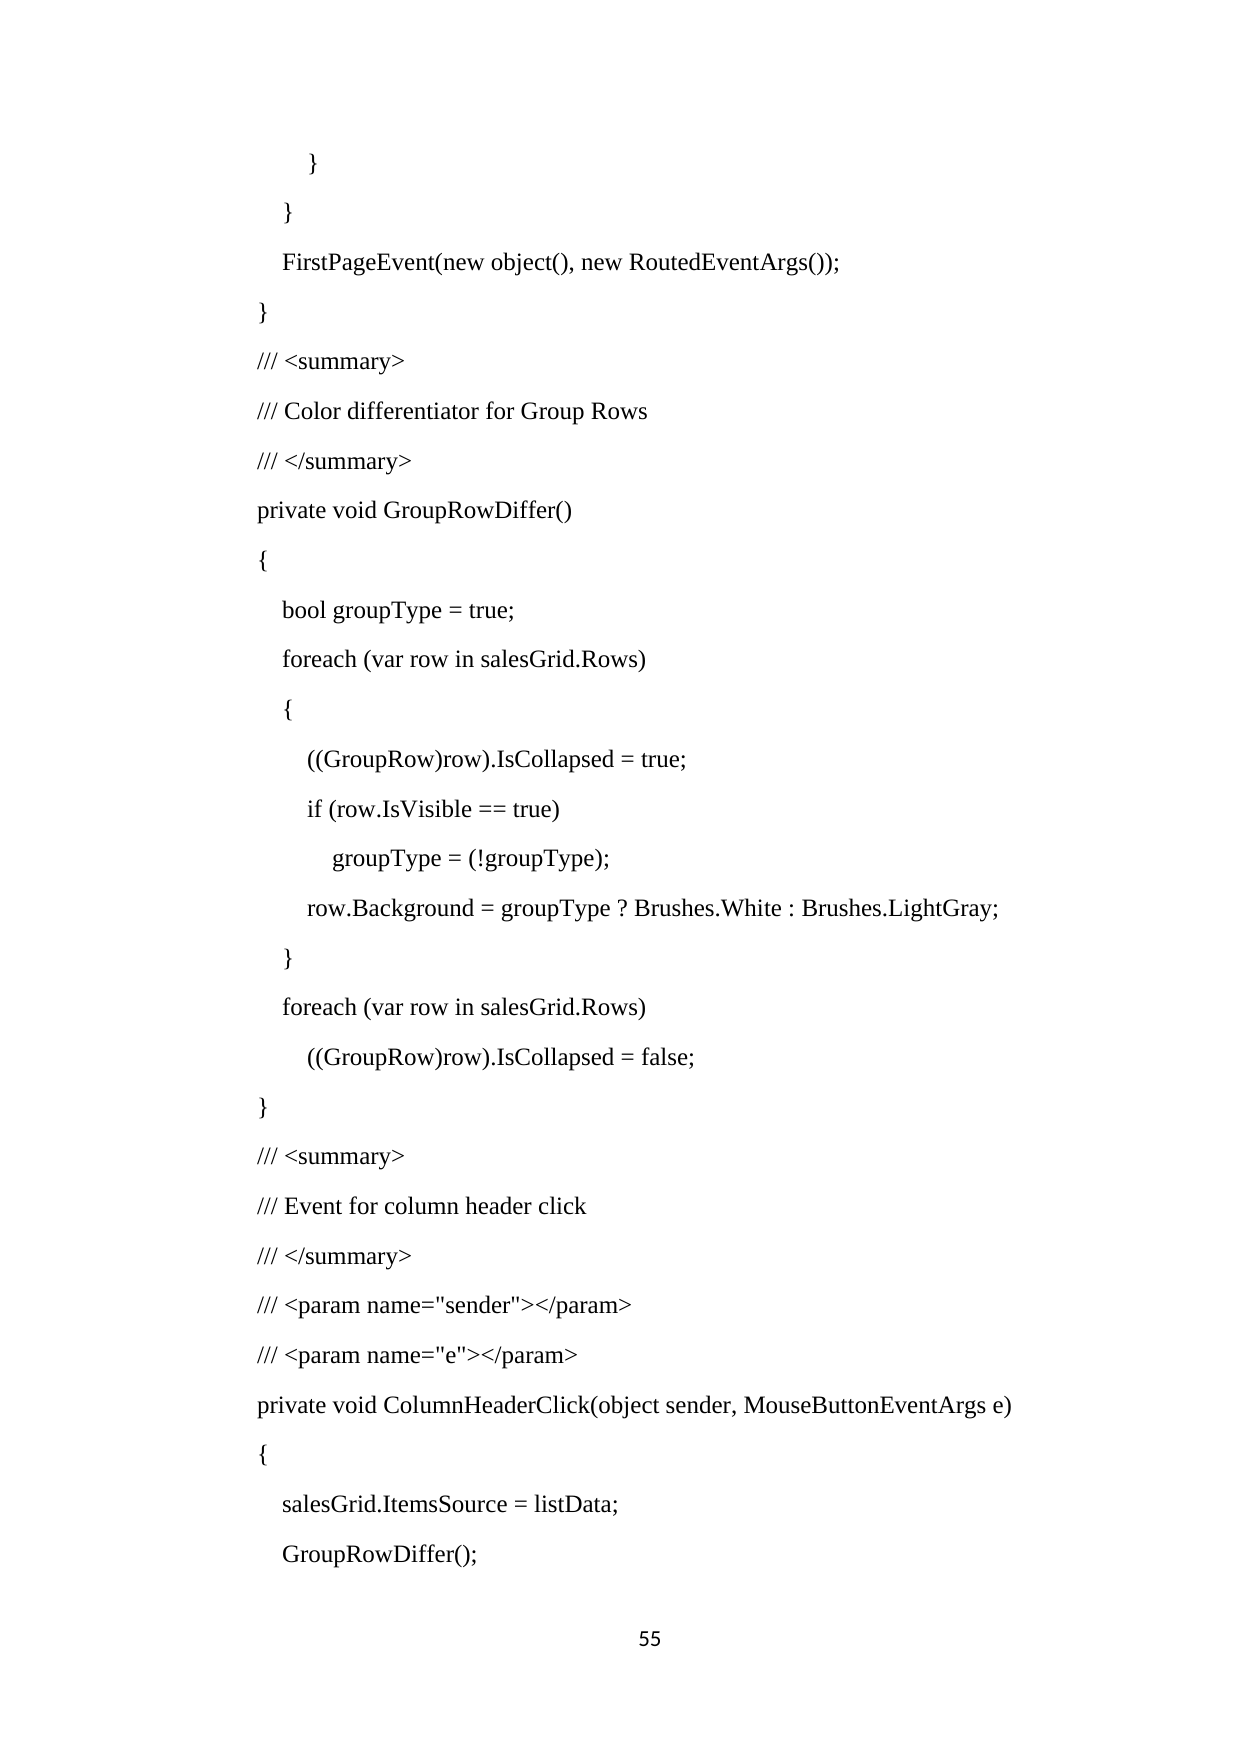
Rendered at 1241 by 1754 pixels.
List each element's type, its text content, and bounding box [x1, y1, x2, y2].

text /// </summary> [207, 446, 1092, 474]
text ((GroupRow)row).IsCollapsed = true; [207, 744, 1092, 773]
text private void GroupRowDiffer() [207, 496, 1092, 524]
text foreach (var row in salesGrid.Rows) [207, 644, 1092, 673]
text /// <summary> [207, 346, 1092, 375]
text /// <summary> [207, 1141, 1092, 1170]
text salesGrid.ItemsSource = listData; [207, 1489, 1092, 1518]
text /// Color differentiator for Group Rows [207, 396, 1092, 425]
text GroupRowDiffer(); [207, 1539, 1092, 1568]
text } [207, 1092, 1092, 1121]
text bool groupType = true; [207, 595, 1092, 624]
text } [207, 197, 1092, 226]
text { [207, 1439, 1092, 1468]
text /// </summary> [207, 1241, 1092, 1269]
text } [207, 148, 1092, 176]
text groupType = (!groupType); [207, 843, 1092, 872]
text { [207, 694, 1092, 723]
text if (row.IsVisible == true) [207, 794, 1092, 822]
text /// <param name="sender"></param> [207, 1291, 1092, 1319]
text /// <param name="e"></param> [207, 1340, 1092, 1369]
text FirstPageEvent(new object(), new RoutedEventArgs()); [207, 247, 1092, 276]
text row.Background = groupType ? Brushes.White : Brushes.LightGray; [207, 893, 1092, 922]
text } [207, 943, 1092, 971]
text { [207, 545, 1092, 574]
text foreach (var row in salesGrid.Rows) [207, 992, 1092, 1021]
text private void ColumnHeaderClick(object sender, MouseButtonEventArgs e) [207, 1390, 1092, 1419]
text ((GroupRow)row).IsCollapsed = false; [207, 1042, 1092, 1071]
text } [207, 297, 1092, 326]
text /// Event for column header click [207, 1191, 1092, 1220]
